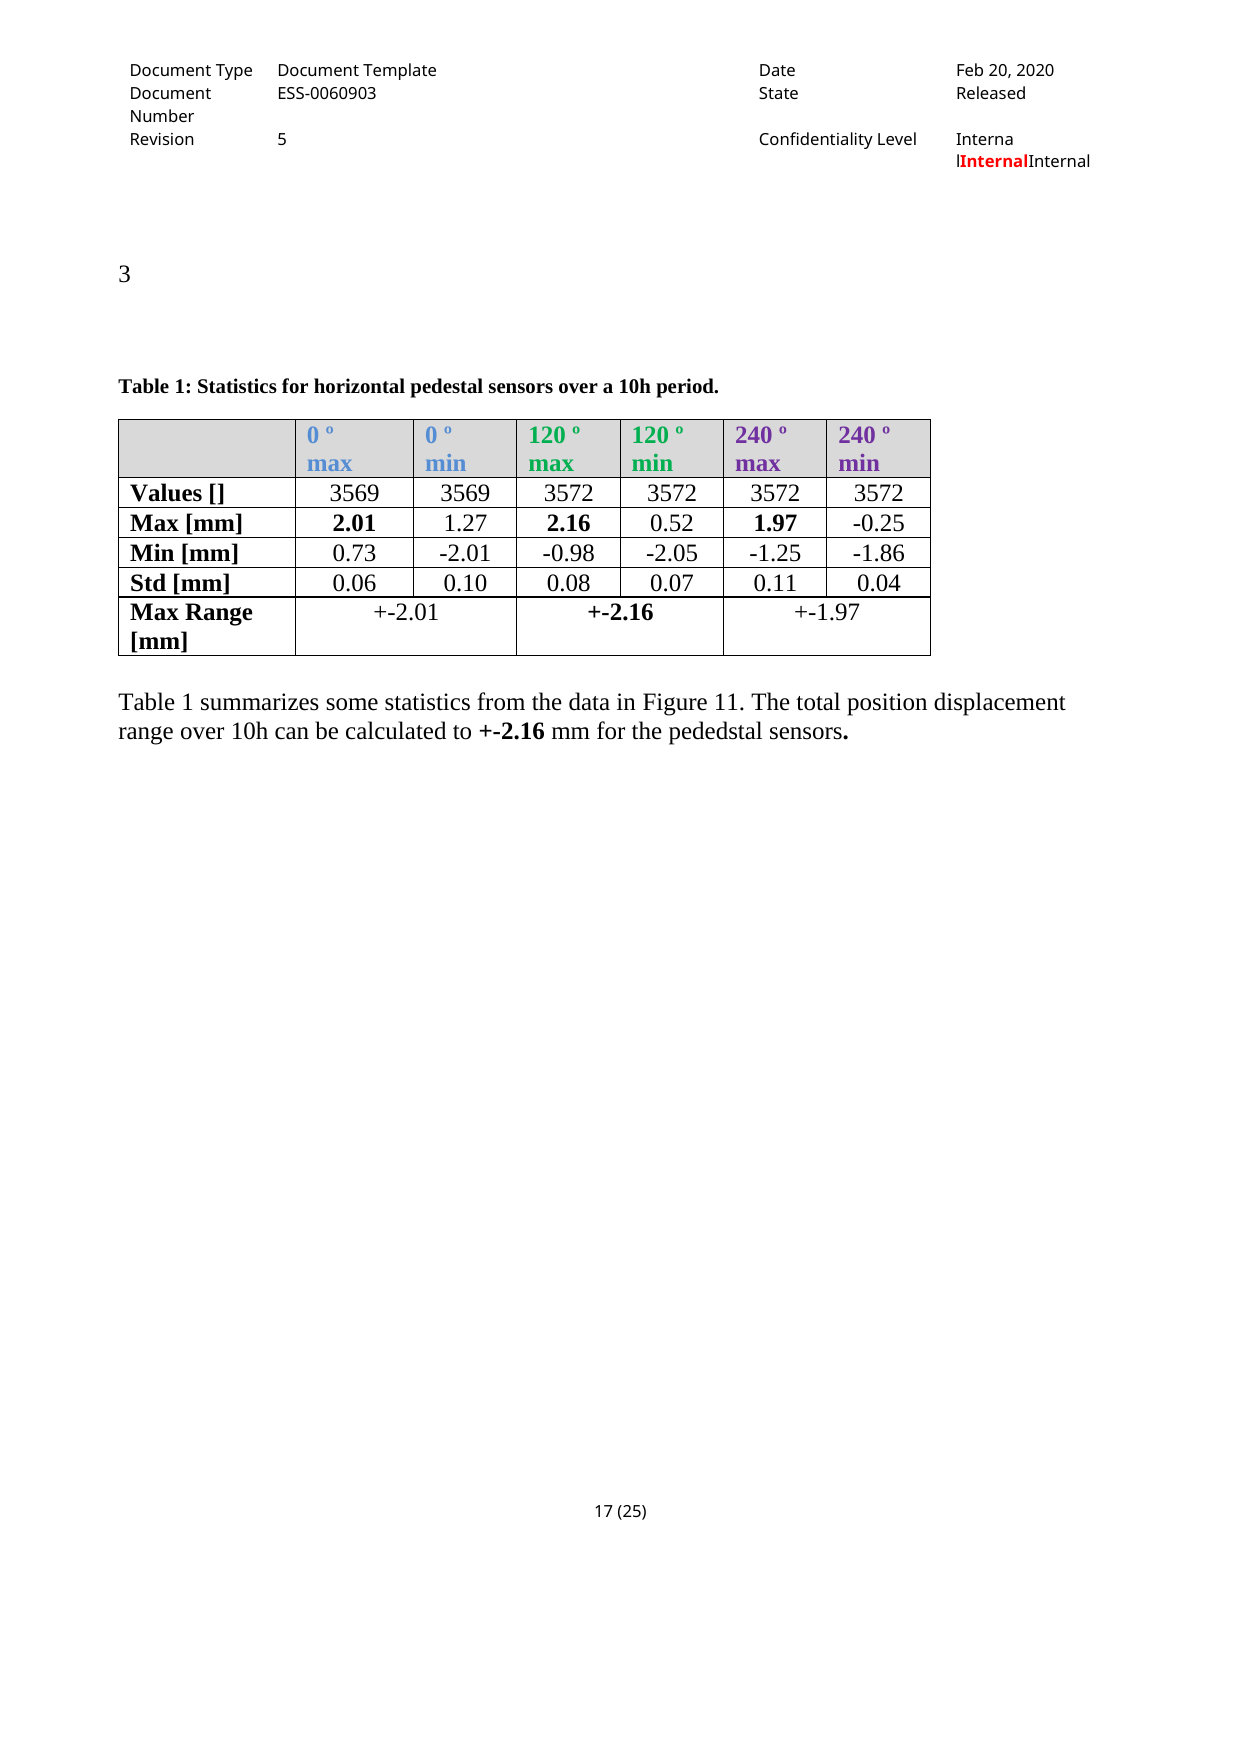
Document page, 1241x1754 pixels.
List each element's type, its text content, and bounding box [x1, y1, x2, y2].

table_header 240 º max [724, 420, 826, 477]
table_cell -0.98 [517, 538, 620, 567]
table_cell +-2.01 [296, 598, 516, 655]
table_cell 0.07 [621, 568, 723, 596]
table_cell 3572 [827, 478, 930, 507]
table_cell -1.86 [827, 538, 930, 567]
table_header 240 º min [827, 420, 930, 477]
table_header 0 º min [414, 420, 516, 477]
table_cell 3572 [517, 478, 620, 507]
table_cell Max Range [mm] [119, 598, 295, 655]
table_cell 0.06 [296, 568, 413, 596]
table_cell 0.08 [517, 568, 620, 596]
table_cell 1.97 [724, 508, 826, 537]
list 3 [118, 259, 1122, 288]
text Table 1: Statistics for horizontal pedestal sensors over a 10h period. [118, 374, 1122, 398]
table_cell Values [] [119, 478, 295, 507]
table_header 0 º max [296, 420, 413, 477]
table_header 120 º max [517, 420, 620, 477]
table_header 120 º min [621, 420, 723, 477]
table_cell 1.27 [414, 508, 516, 537]
table_cell Max [mm] [119, 508, 295, 537]
table_cell +-1.97 [724, 598, 930, 655]
table_cell Min [mm] [119, 538, 295, 567]
text Table 1 summarizes some statistics from the data in Figure 11. The total position displacement range over 10h can be calculated to +-2.16 mm for the pededstal sensors. [118, 687, 1122, 745]
table_cell 2.16 [517, 508, 620, 537]
table_cell 3572 [621, 478, 723, 507]
table_cell 3569 [414, 478, 516, 507]
table_cell 0.04 [827, 568, 930, 596]
table_cell 0.10 [414, 568, 516, 596]
table_header [119, 420, 295, 477]
table_cell -2.05 [621, 538, 723, 567]
table_cell Std [mm] [119, 568, 295, 596]
table_cell 0.52 [621, 508, 723, 537]
table_cell -1.25 [724, 538, 826, 567]
table_cell +-2.16 [517, 598, 723, 655]
table_cell 3569 [296, 478, 413, 507]
table_cell 3572 [724, 478, 826, 507]
table_cell -0.25 [827, 508, 930, 537]
table_cell 0.73 [296, 538, 413, 567]
table_cell 2.01 [296, 508, 413, 537]
table_cell 0.11 [724, 568, 826, 596]
table_cell -2.01 [414, 538, 516, 567]
